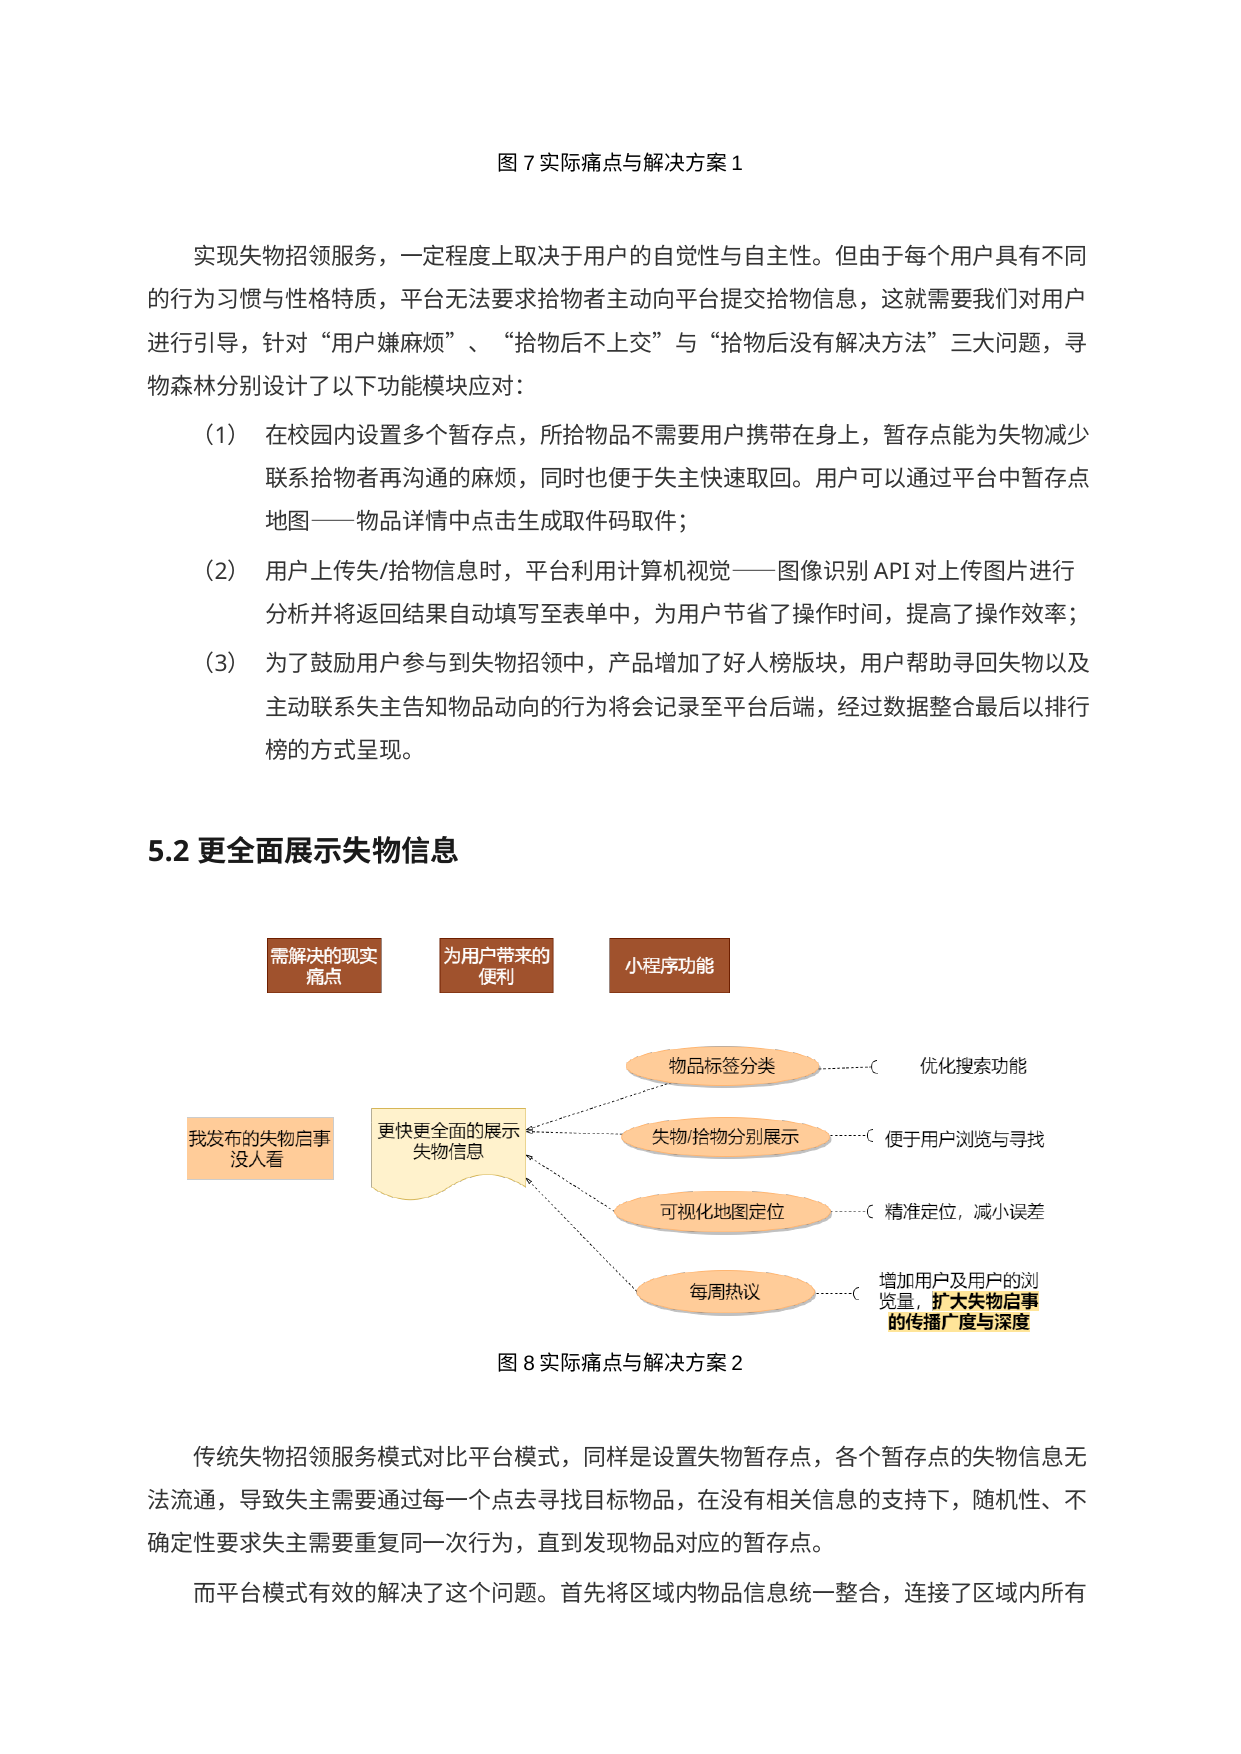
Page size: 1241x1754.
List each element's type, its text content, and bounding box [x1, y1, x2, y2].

text 实现失物招领服务，一定程度上取决于用户的自觉性与自主性。但由于每个用户具有不同的行为习惯与性格特质，平台无法要求拾物者主动向平台提交拾物信息，这就需要我们对用户进行引导，针对“用户嫌麻烦”、“拾物后不上交”与“拾物后没有解决方法”三大问题，寻物森林分别设计了以下功能模块应对： [148, 238, 1093, 401]
list 用户上传失/拾物信息时，平台利用计算机视觉——图像识别API对上传图片进行分析并将返回结果自动填写至表单中，为用户节省了操作时间，提高了操作效率； [191, 553, 1093, 629]
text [148, 1575, 1093, 1608]
picture [187, 938, 1054, 1333]
text 传统失物招领服务模式对比平台模式，同样是设置失物暂存点，各个暂存点的失物信息无法流通，导致失主需要通过每一个点去寻找目标物品，在没有相关信息的支持下，随机性、不确定性要求失主需要重复同一次行为，直到发现物品对应的暂存点。 [148, 1439, 1093, 1558]
text 图 8 实际痛点与解决方案2 [148, 1347, 1093, 1377]
text 图 7 实际痛点与解决方案1 [148, 146, 1093, 176]
list 在校园内设置多个暂存点，所拾物品不需要用户携带在身上，暂存点能为失物减少联系拾物者再沟通的麻烦，同时也便于失主快速取回。用户可以通过平台中暂存点地图——物品详情中点击生成取件码取件； [191, 417, 1093, 536]
list 为了鼓励用户参与到失物招领中，产品增加了好人榜版块，用户帮助寻回失物以及主动联系失主告知物品动向的行为将会记录至平台后端，经过数据整合最后以排行榜的方式呈现。 [191, 645, 1093, 765]
subtitle 5.2 更全面展示失物信息 [148, 828, 1093, 870]
